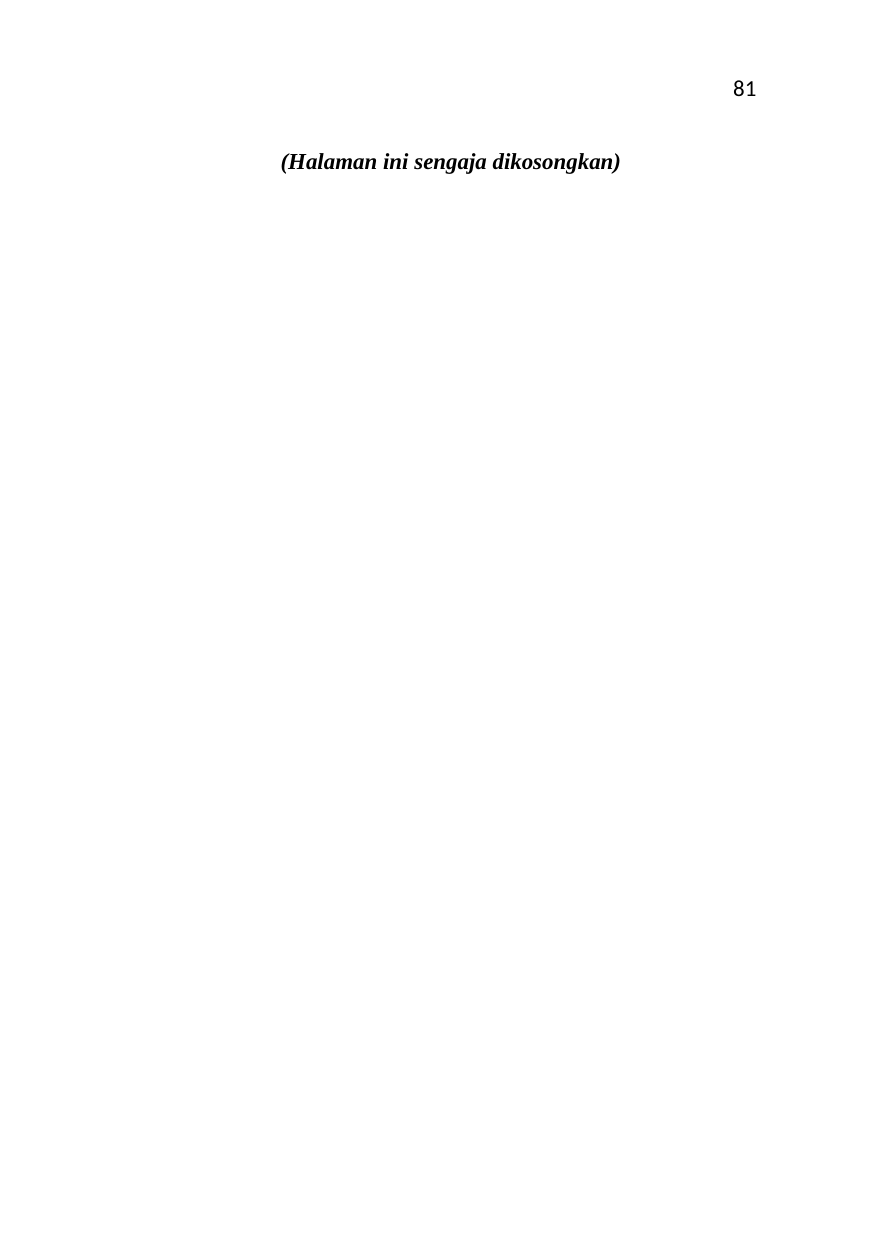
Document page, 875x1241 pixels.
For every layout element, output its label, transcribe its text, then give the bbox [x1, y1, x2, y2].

text (Halaman ini sengaja dikosongkan) [148, 148, 756, 174]
